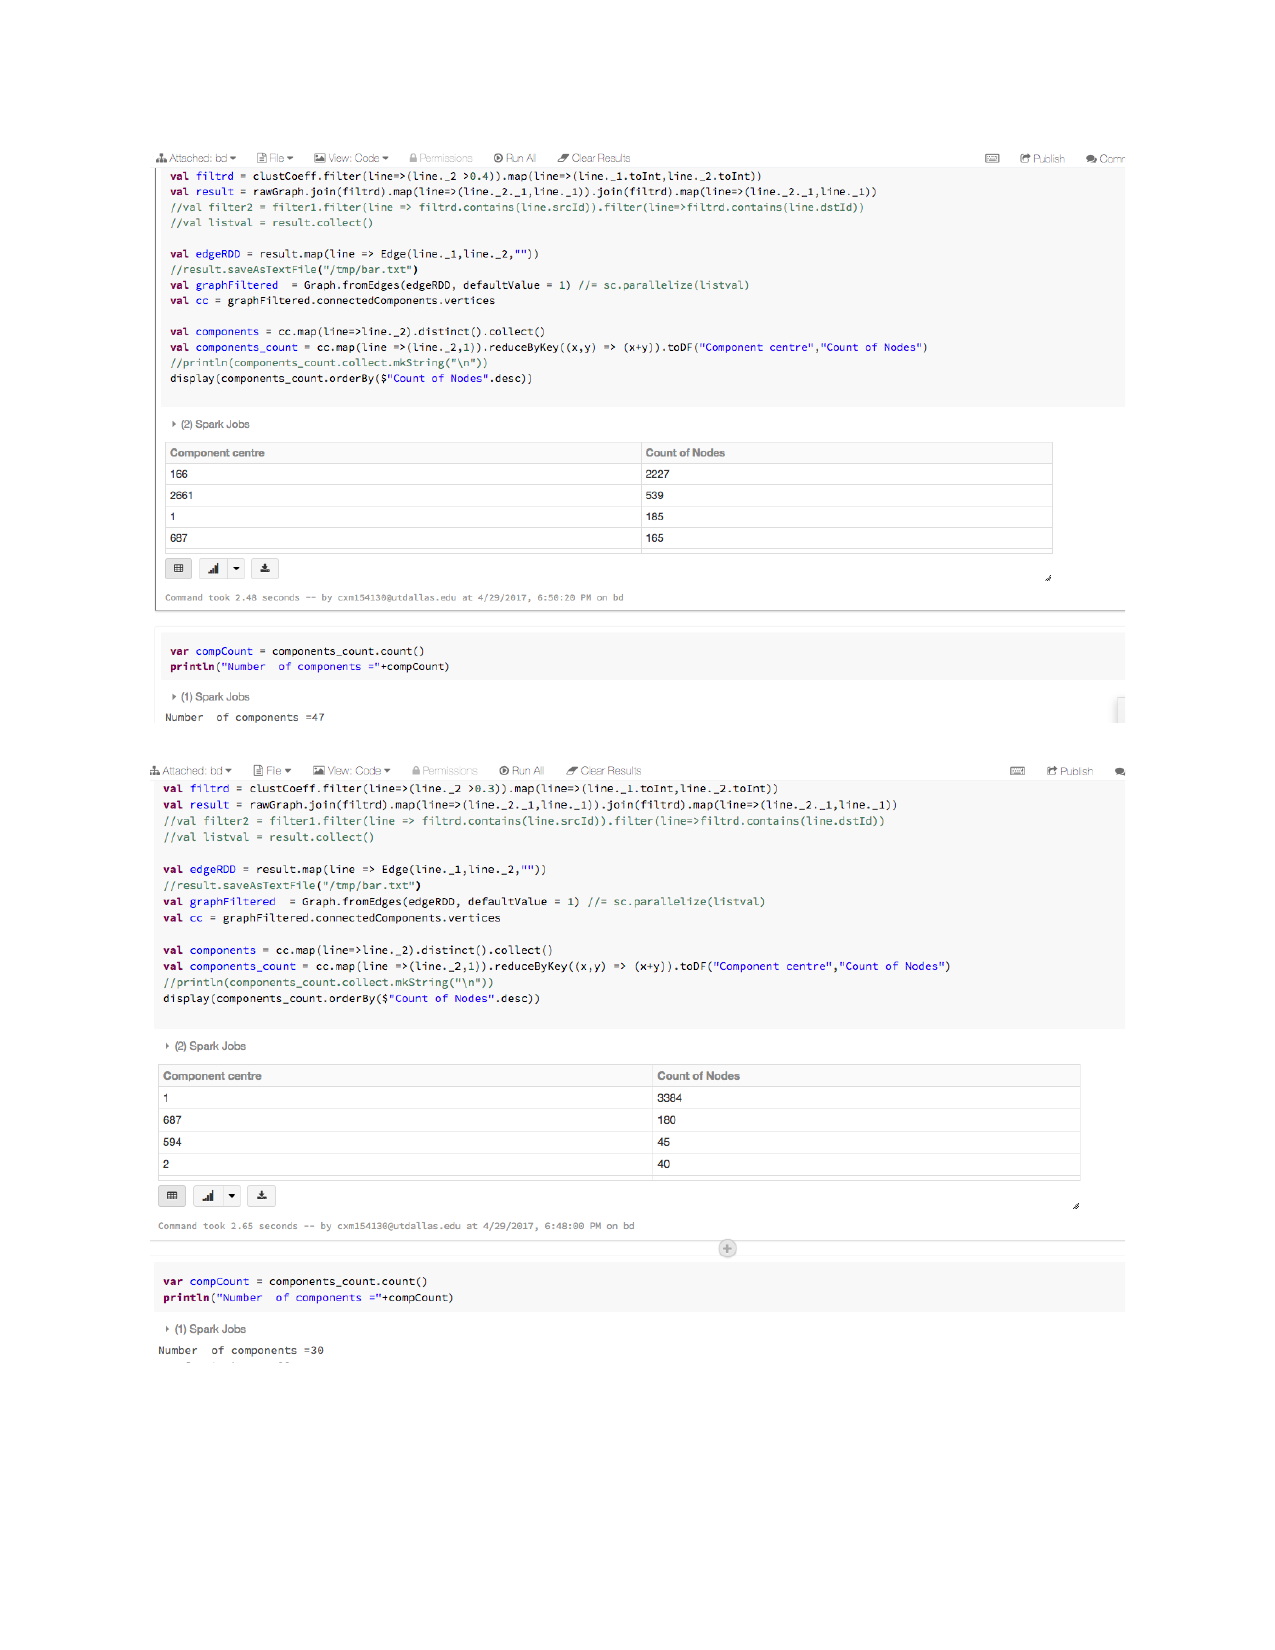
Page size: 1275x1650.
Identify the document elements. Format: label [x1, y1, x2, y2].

picture [150, 150, 1125, 723]
picture [150, 752, 1125, 1363]
